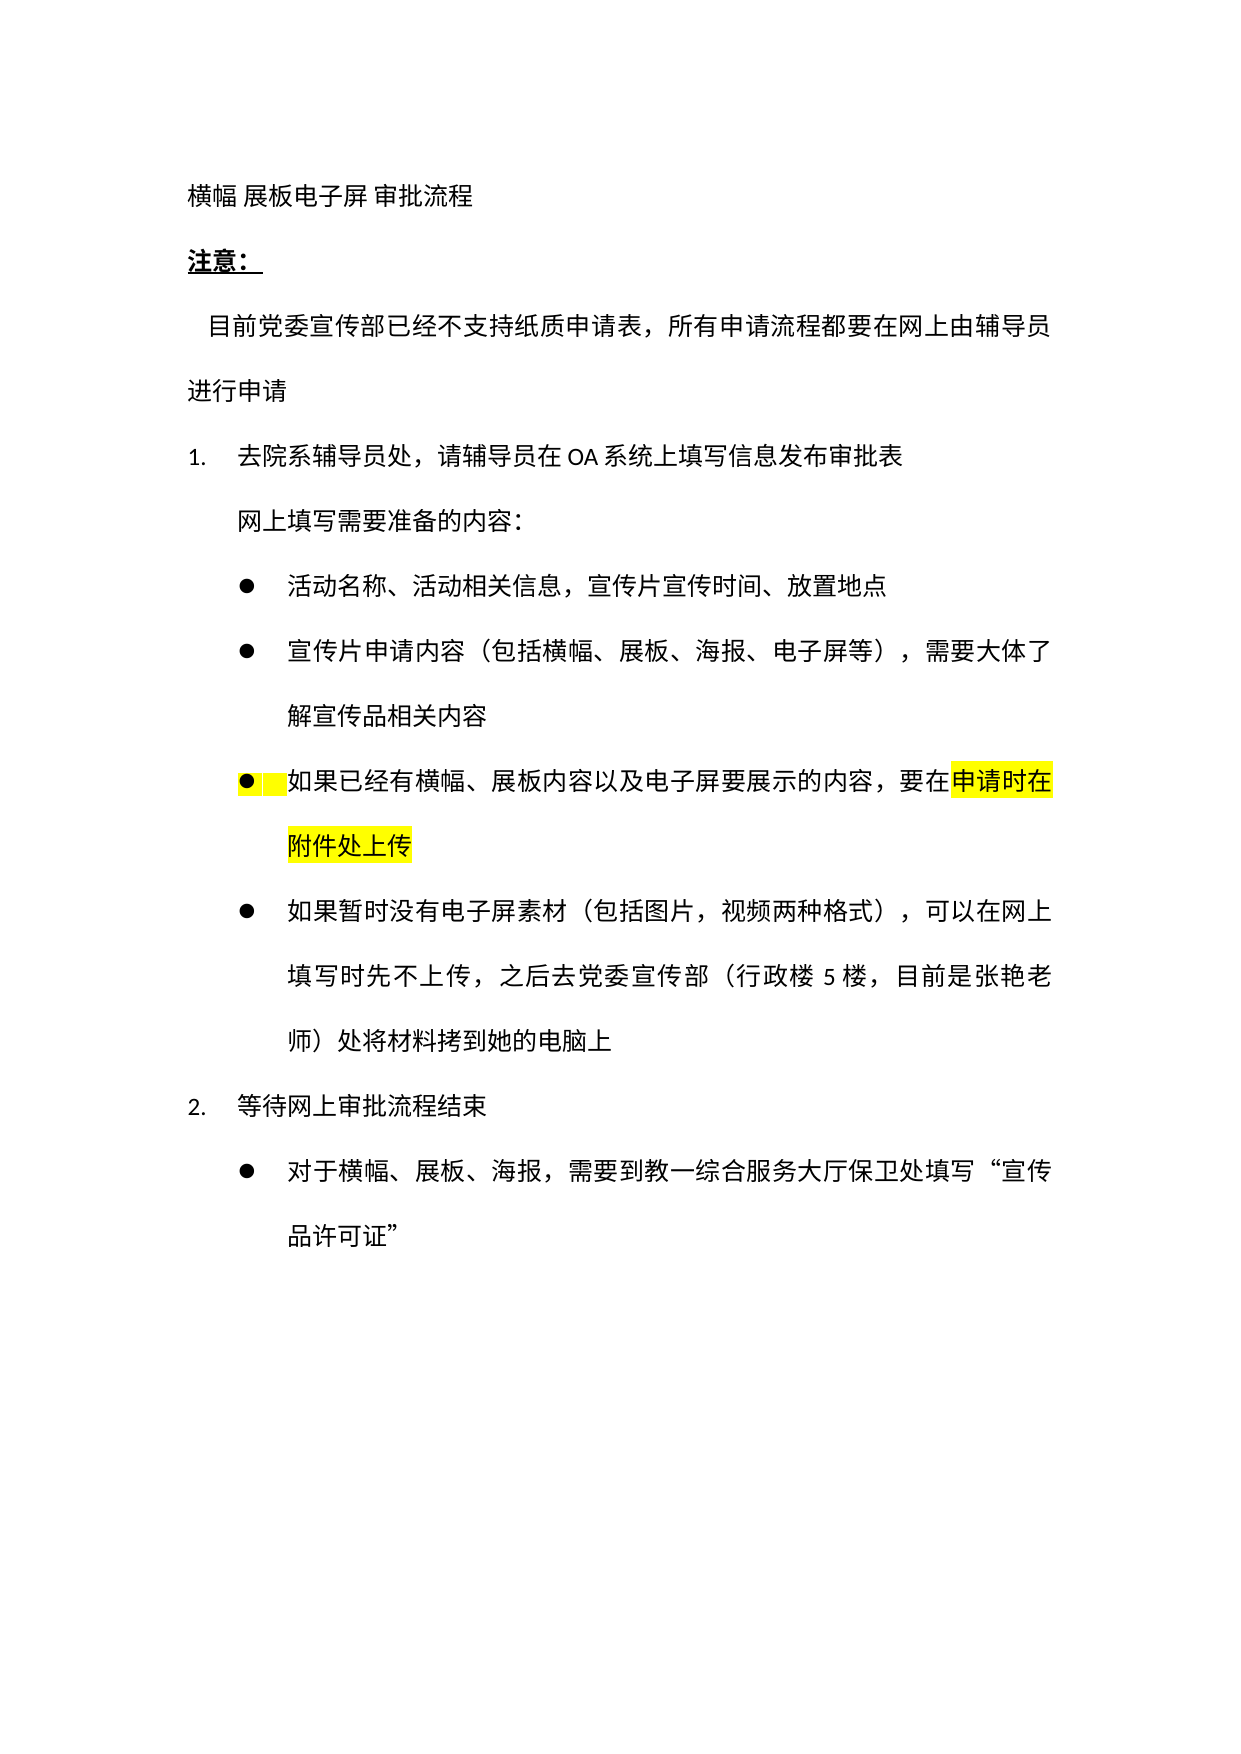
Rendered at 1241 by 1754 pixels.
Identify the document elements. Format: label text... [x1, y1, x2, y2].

list 网上填写需要准备的内容： [237, 487, 1053, 552]
list 如果暂时没有电子屏素材（包括图片，视频两种格式），可以在网上填写时先不上传，之后去党委宣传部（行政楼5楼，目前是张艳老师）处将材料拷到她的电脑上 [237, 877, 1053, 1072]
list 宣传片申请内容（包括横幅、展板、海报、电子屏等），需要大体了解宣传品相关内容 [237, 617, 1053, 747]
list 如果已经有横幅、展板内容以及电子屏要展示的内容，要在申请时在附件处上传 [237, 747, 1053, 877]
list 等待网上审批流程结束 [187, 1072, 1053, 1137]
list 对于横幅、展板、海报，需要到教一综合服务大厅保卫处填写“宣传品许可证” [237, 1137, 1053, 1267]
text 横幅 展板电子屏 审批流程 [187, 162, 1053, 227]
list 去院系辅导员处，请辅导员在OA系统上填写信息发布审批表 [187, 422, 1053, 487]
text 目前党委宣传部已经不支持纸质申请表，所有申请流程都要在网上由辅导员进行申请 [187, 292, 1053, 422]
list 活动名称、活动相关信息，宣传片宣传时间、放置地点 [237, 552, 1053, 617]
text 注意： [187, 227, 1053, 292]
